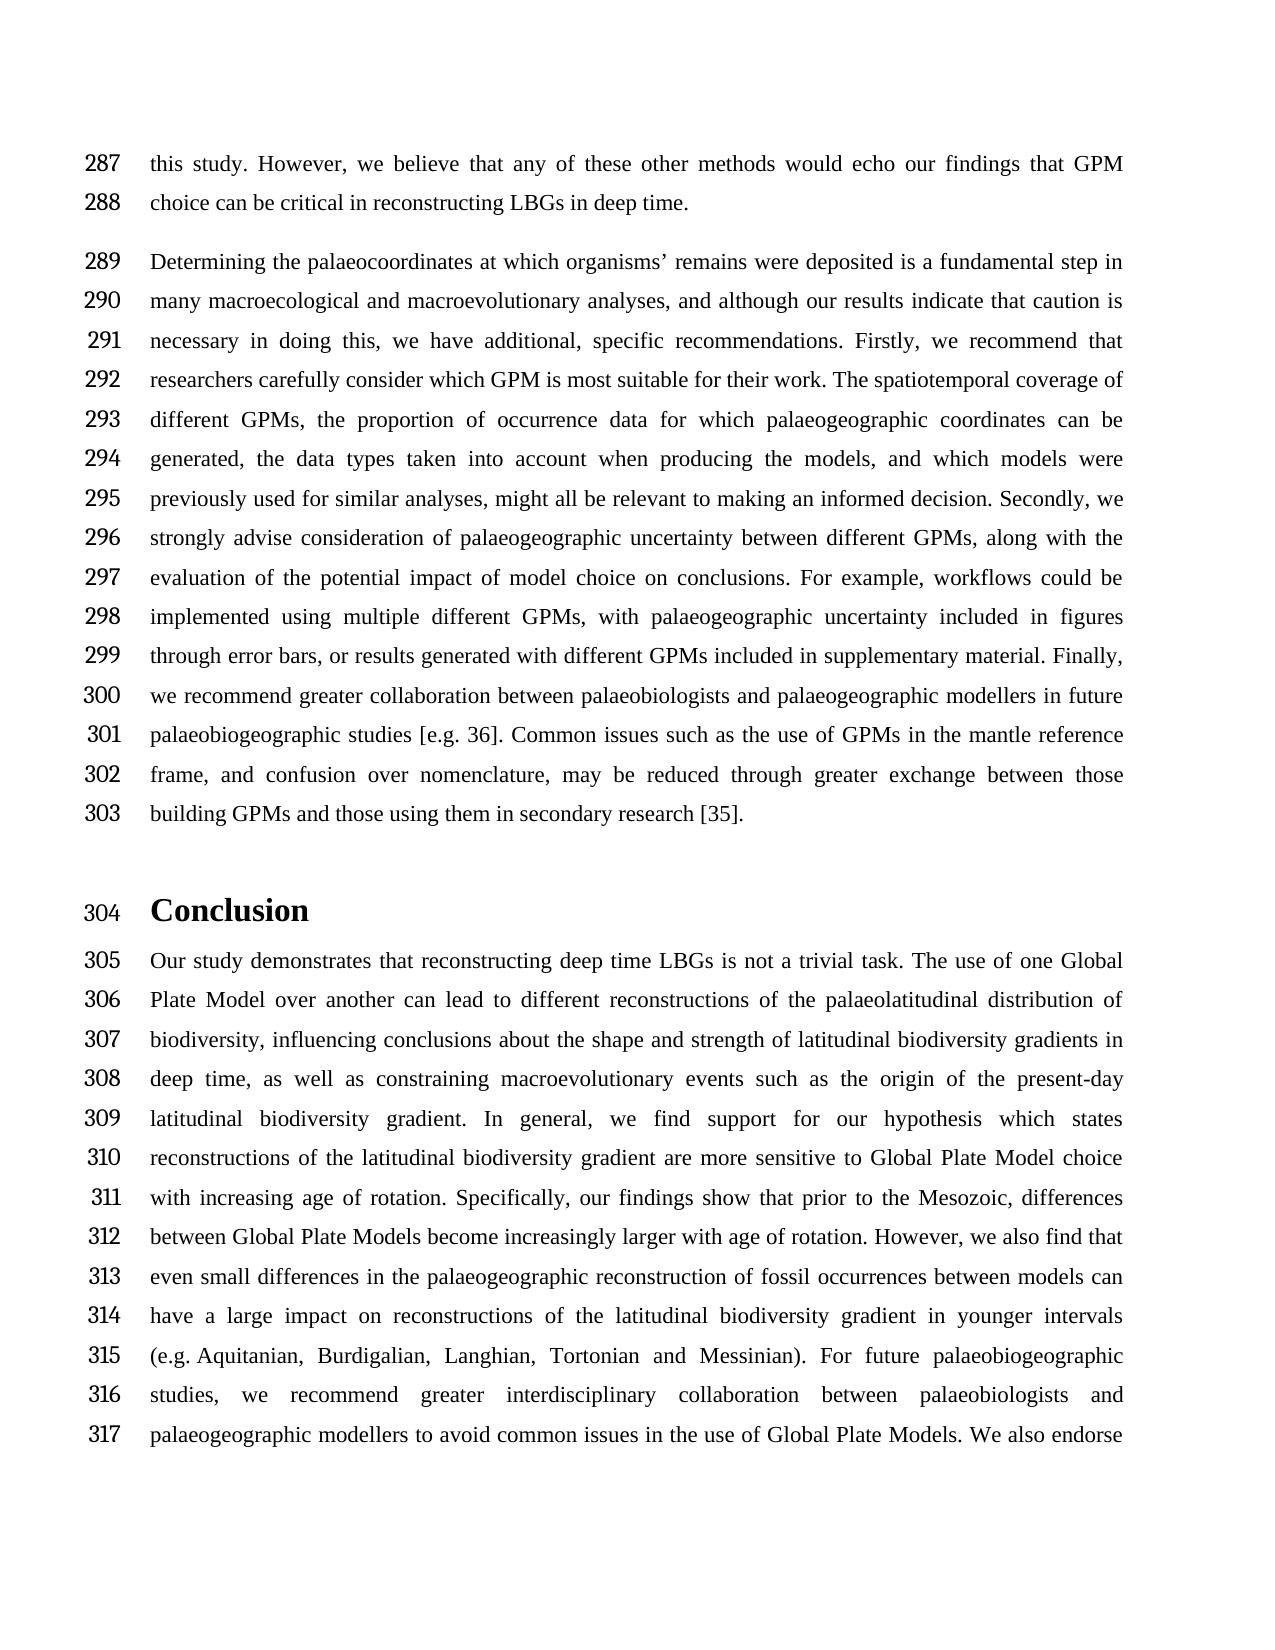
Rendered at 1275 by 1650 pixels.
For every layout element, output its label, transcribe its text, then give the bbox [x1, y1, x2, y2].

text Determining the palaeocoordinates at which organisms’ remains were deposited is a fundamental step in many macroecological and macroevolutionary analyses, and although our results indicate that caution is necessary in doing this, we have additional, specific recommendations. Firstly, we recommend that researchers carefully consider which GPM is most suitable for their work. The spatiotemporal coverage of different GPMs, the proportion of occurrence data for which palaeogeographic coordinates can be generated, the data types taken into account when producing the models, and which models were previously used for similar analyses, might all be relevant to making an informed decision. Secondly, we strongly advise consideration of palaeogeographic uncertainty between different GPMs, along with the evaluation of the potential impact of model choice on conclusions. For example, workflows could be implemented using multiple different GPMs, with palaeogeographic uncertainty included in figures through error bars, or results generated with different GPMs included in supplementary material. Finally, we recommend greater collaboration between palaeobiologists and palaeogeographic modellers in future palaeobiogeographic studies [e.g. 36]. Common issues such as the use of GPMs in the mantle reference frame, and confusion over nomenclature, may be reduced through greater exchange between those building GPMs and those using them in secondary research [35]. [150, 248, 1125, 827]
subtitle Conclusion [150, 890, 1125, 928]
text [150, 947, 1125, 1447]
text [150, 150, 1125, 216]
